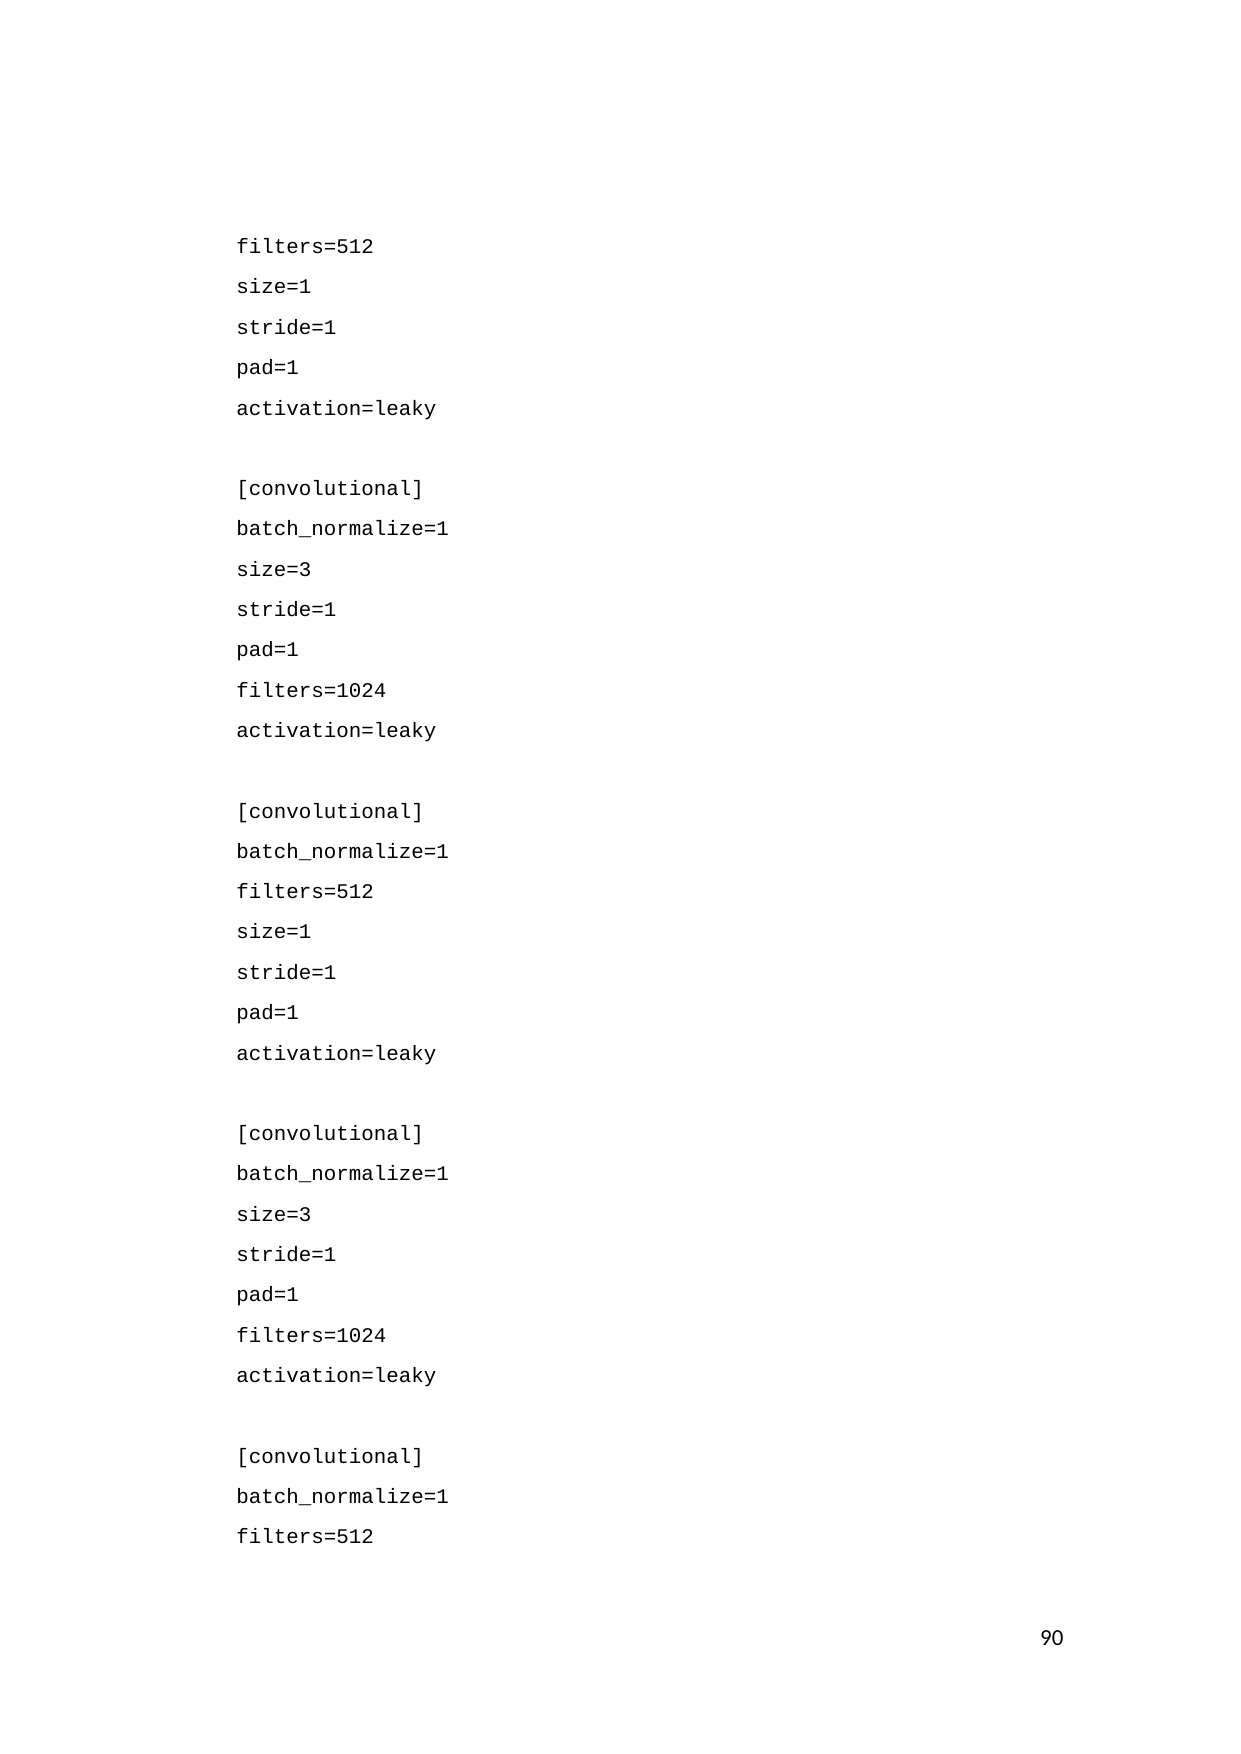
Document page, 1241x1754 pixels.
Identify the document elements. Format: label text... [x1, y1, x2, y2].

text pad=1 [236, 1284, 1063, 1308]
text activation=leaky [236, 1365, 1063, 1389]
text size=3 [236, 1204, 1063, 1227]
text batch_normalize=1 [236, 1486, 1063, 1509]
text size=3 [236, 559, 1063, 582]
text pad=1 [236, 1002, 1063, 1026]
text stride=1 [236, 1244, 1063, 1268]
text filters=1024 [236, 1325, 1063, 1348]
text stride=1 [236, 962, 1063, 986]
text filters=1024 [236, 680, 1063, 703]
text stride=1 [236, 599, 1063, 623]
text size=1 [236, 277, 1063, 300]
text filters=512 [236, 1526, 1063, 1550]
text stride=1 [236, 317, 1063, 341]
text pad=1 [236, 357, 1063, 381]
text activation=leaky [236, 397, 1063, 421]
text batch_normalize=1 [236, 841, 1063, 864]
text [convolutional] [236, 1123, 1063, 1147]
text size=1 [236, 922, 1063, 945]
text activation=leaky [236, 1042, 1063, 1066]
text batch_normalize=1 [236, 518, 1063, 542]
text [convolutional] [236, 1446, 1063, 1469]
text batch_normalize=1 [236, 1163, 1063, 1187]
text [convolutional] [236, 801, 1063, 824]
text filters=512 [236, 236, 1063, 260]
text [convolutional] [236, 478, 1063, 502]
text filters=512 [236, 881, 1063, 905]
text pad=1 [236, 639, 1063, 663]
text activation=leaky [236, 720, 1063, 744]
